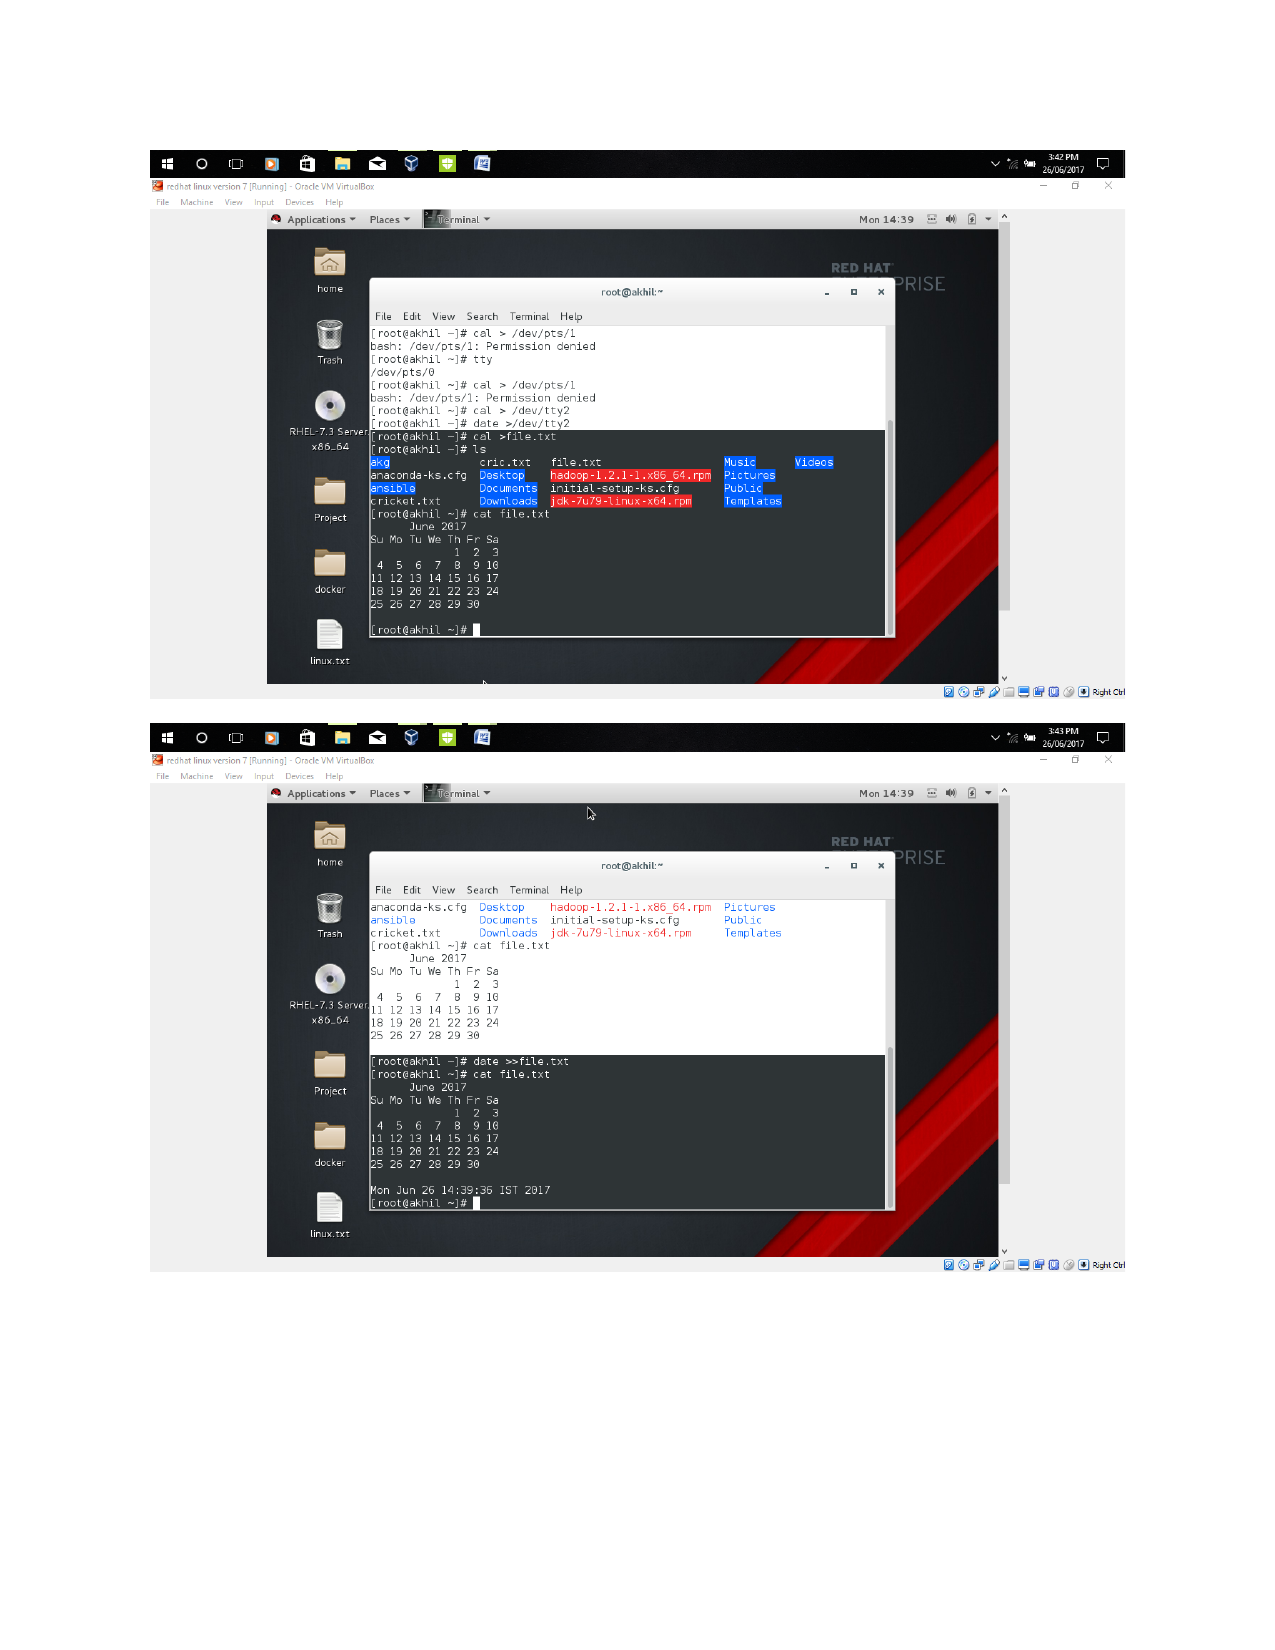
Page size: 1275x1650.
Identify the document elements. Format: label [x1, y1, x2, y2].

picture [150, 150, 1125, 699]
picture [150, 723, 1125, 1272]
